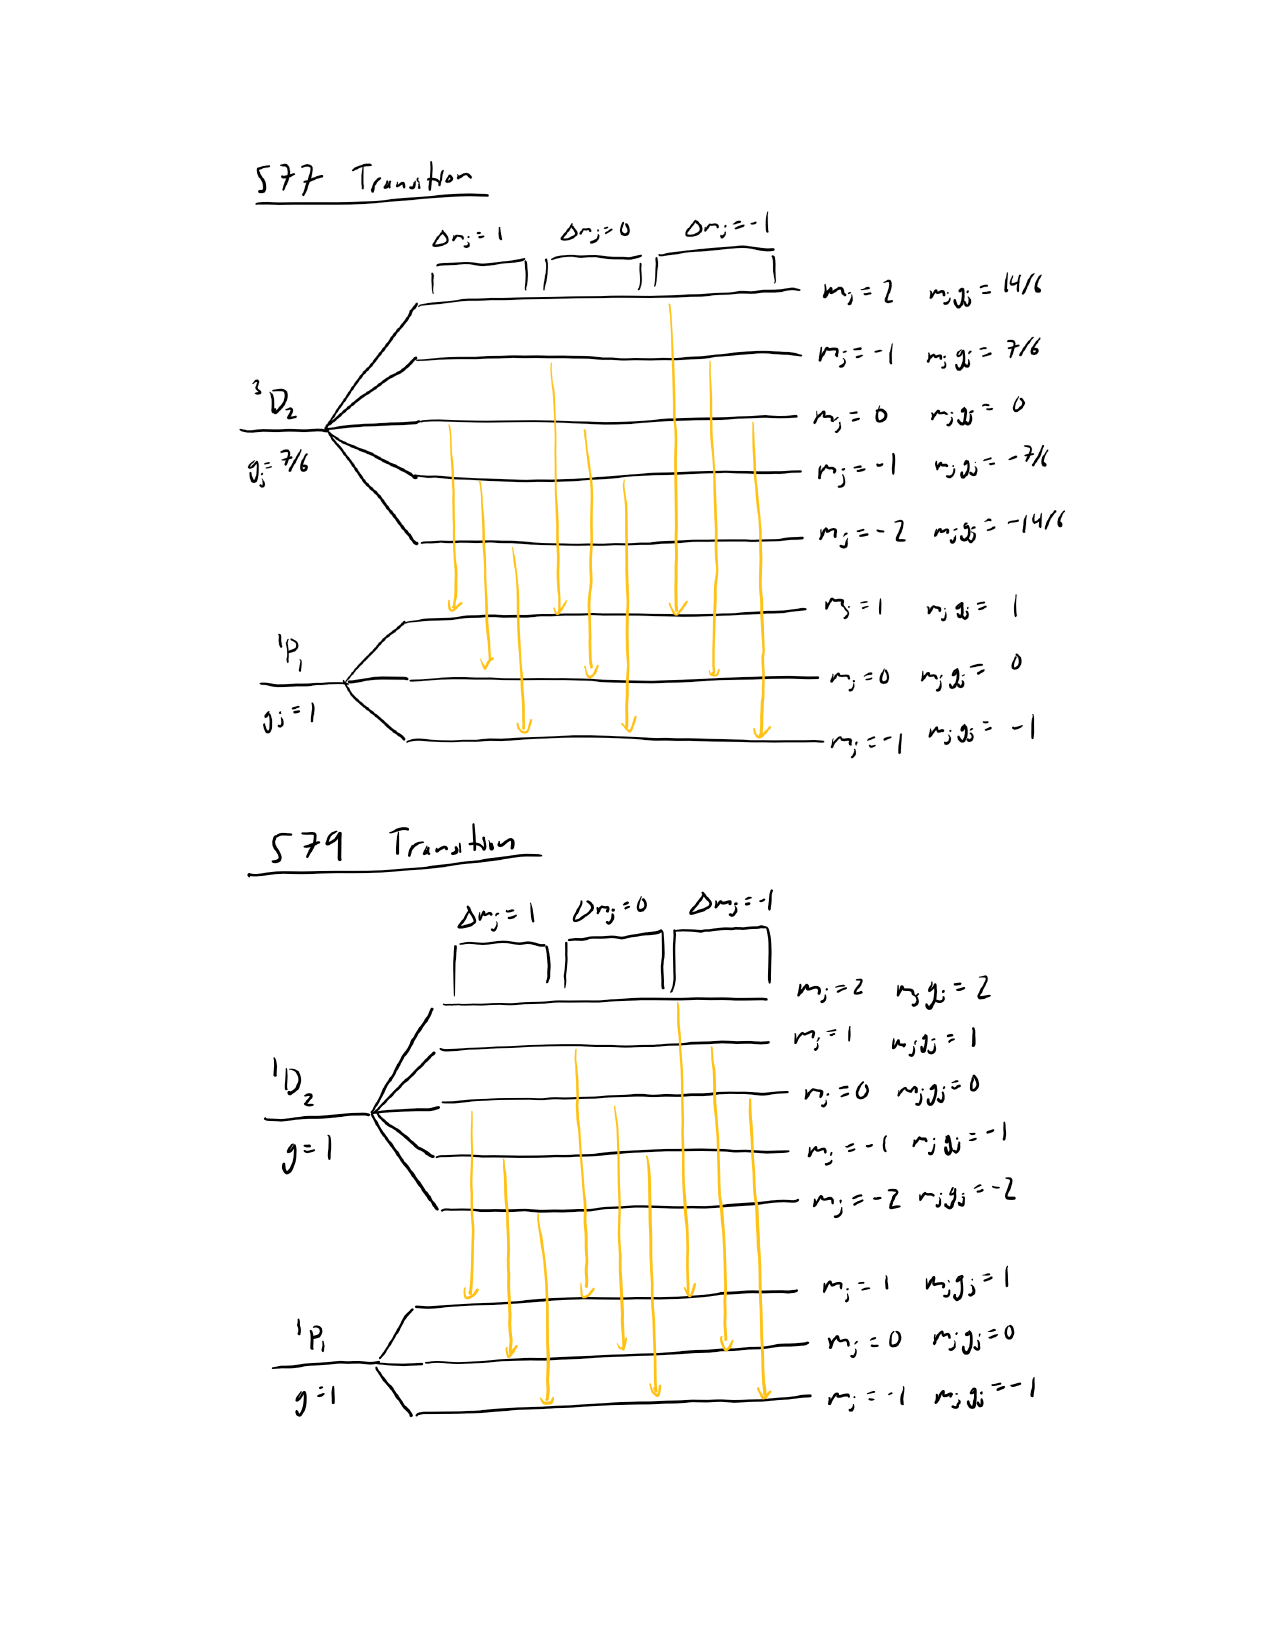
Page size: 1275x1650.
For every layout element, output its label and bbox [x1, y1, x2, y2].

picture [225, 150, 1093, 782]
picture [225, 815, 1053, 1447]
